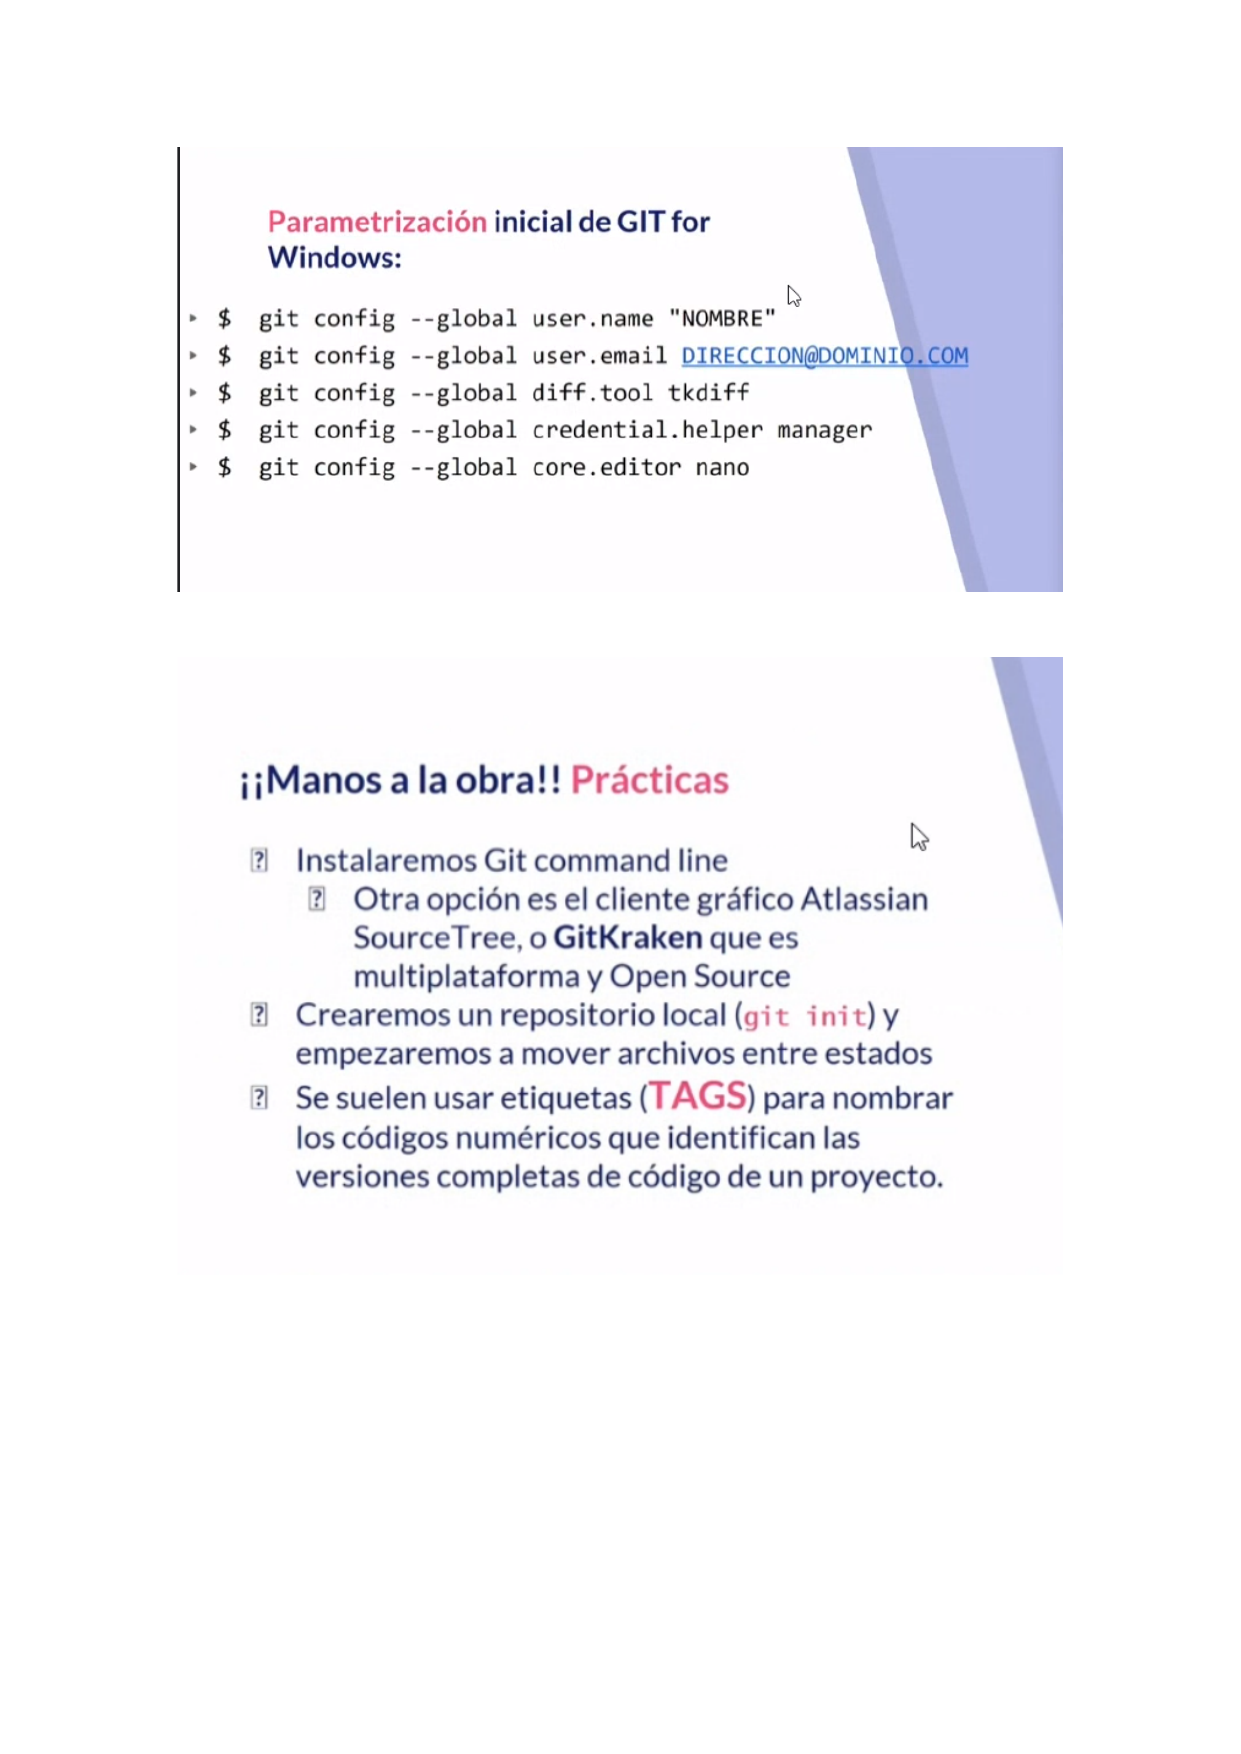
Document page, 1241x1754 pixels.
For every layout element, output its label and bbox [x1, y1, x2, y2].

picture [177, 657, 1063, 1275]
picture [177, 147, 1063, 592]
